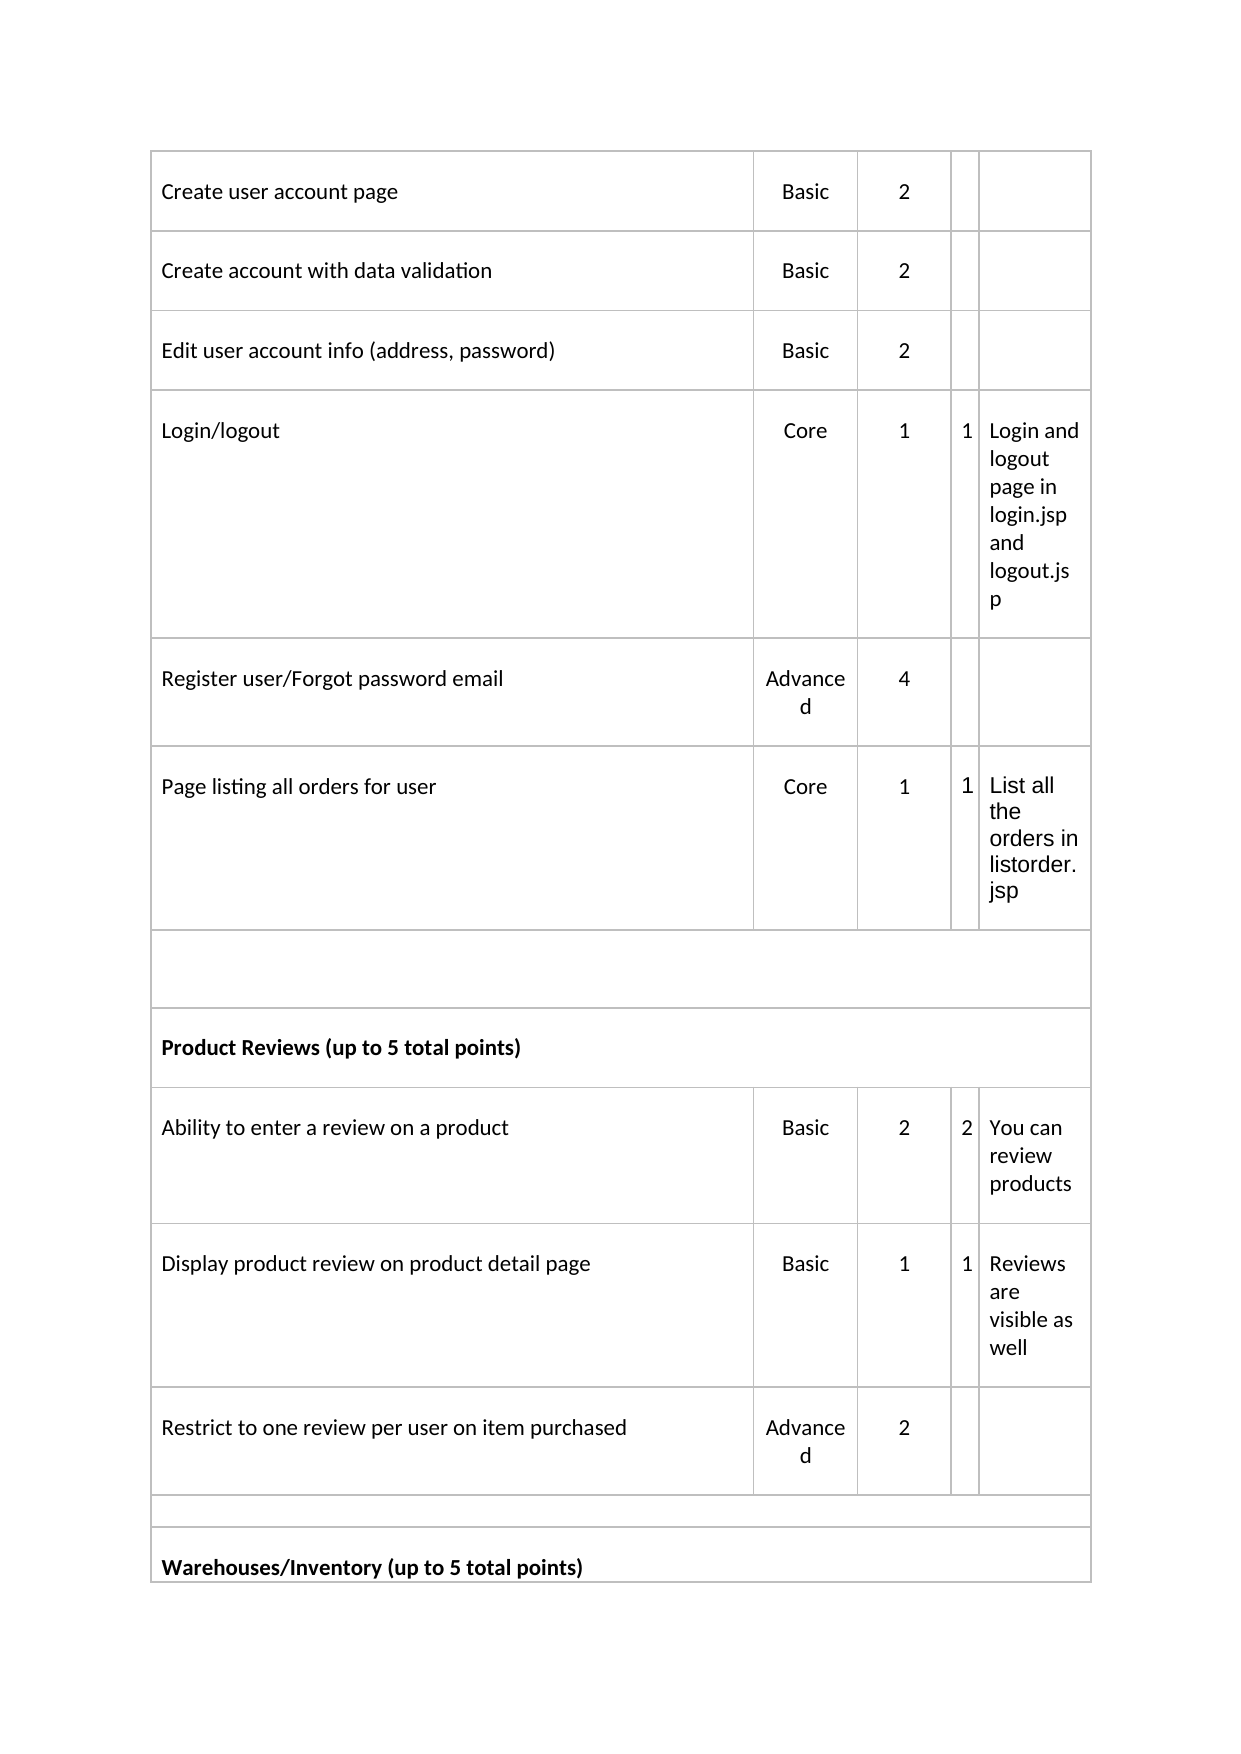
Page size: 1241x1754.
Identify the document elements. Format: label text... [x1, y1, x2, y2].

table_cell 1 [858, 747, 950, 929]
table_cell [980, 152, 1090, 230]
table_cell [980, 1388, 1090, 1494]
table_cell Create user account page [152, 152, 753, 230]
table_cell Reviews are visible as well [980, 1224, 1090, 1386]
table_cell Product Reviews (up to 5 total points) [152, 1009, 1090, 1087]
table_cell [952, 152, 978, 230]
table_cell 2 [858, 152, 950, 230]
table_cell 1 [952, 1224, 978, 1386]
table_cell You can review products [980, 1088, 1090, 1222]
table_cell Edit user account info (address, password) [152, 311, 753, 389]
table_cell Core [754, 747, 857, 929]
table_cell Restrict to one review per user on item purchased [152, 1388, 753, 1494]
table_cell List all the orders in listorder.jsp [980, 747, 1090, 929]
table_cell 2 [952, 1088, 978, 1222]
table_cell [152, 1496, 1090, 1526]
table_cell 2 [858, 1388, 950, 1494]
table_cell [952, 1388, 978, 1494]
table_cell 1 [858, 391, 950, 637]
table_cell Advanced [754, 1388, 857, 1494]
table_cell Page listing all orders for user [152, 747, 753, 929]
table_cell Display product review on product detail page [152, 1224, 753, 1386]
table_cell [952, 232, 978, 309]
table_cell 1 [858, 1224, 950, 1386]
table_cell [980, 639, 1090, 745]
table_cell [952, 311, 978, 389]
table_cell 2 [858, 232, 950, 309]
table_cell Basic [754, 232, 857, 309]
table_cell Create account with data validation [152, 232, 753, 309]
table_cell 4 [858, 639, 950, 745]
table_cell Core [754, 391, 857, 637]
table_cell Basic [754, 152, 857, 230]
table_cell 2 [858, 311, 950, 389]
table_cell [952, 639, 978, 745]
table_cell Register user/Forgot password email [152, 639, 753, 745]
table_cell [980, 232, 1090, 309]
table_cell Login and logout page in login.jsp and logout.jsp [980, 391, 1090, 637]
table_cell Basic [754, 1088, 857, 1222]
table_cell [152, 931, 1090, 1007]
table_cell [152, 1528, 1090, 1581]
table_cell Basic [754, 1224, 857, 1386]
table_cell Basic [754, 311, 857, 389]
table_cell 1 [952, 747, 978, 929]
table_cell Ability to enter a review on a product [152, 1088, 753, 1222]
table_cell 2 [858, 1088, 950, 1222]
table_cell [980, 311, 1090, 389]
table_cell Login/logout [152, 391, 753, 637]
table_cell Advanced [754, 639, 857, 745]
table_cell 1 [952, 391, 978, 637]
